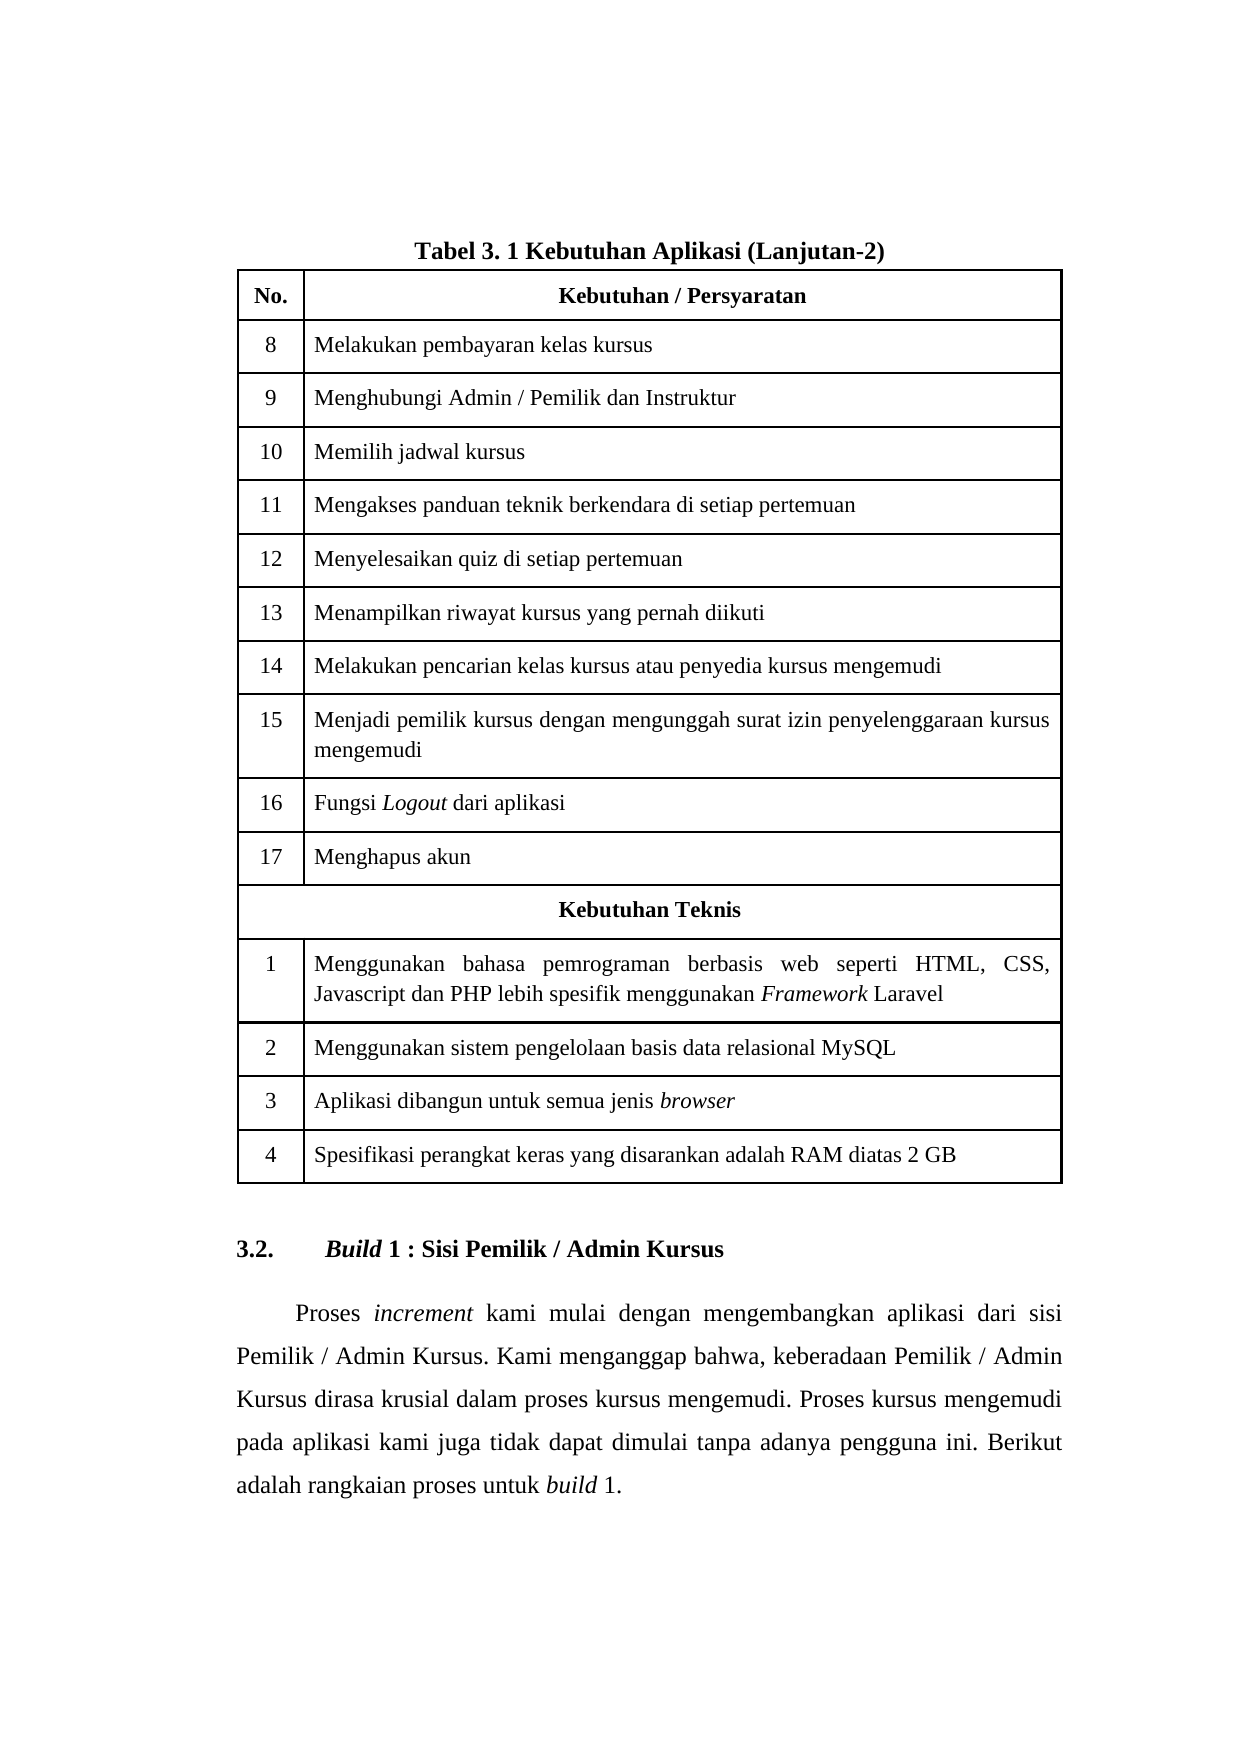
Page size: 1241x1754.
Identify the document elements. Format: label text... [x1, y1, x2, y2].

table_cell 8 [239, 321, 303, 372]
table_cell Menampilkan riwayat kursus yang pernah diikuti [305, 588, 1060, 640]
table_cell 1 [239, 940, 303, 1021]
table_cell 16 [239, 779, 303, 831]
table_cell Menghapus akun [305, 833, 1060, 884]
table_cell Melakukan pencarian kelas kursus atau penyedia kursus mengemudi [305, 642, 1060, 693]
table_cell Menjadi pemilik kursus dengan mengunggah surat izin penyelenggaraan kursus mengemudi [305, 695, 1060, 777]
table_cell Spesifikasi perangkat keras yang disarankan adalah RAM diatas 2 GB [305, 1131, 1060, 1182]
table_cell Menghubungi Admin / Pemilik dan Instruktur [305, 374, 1060, 426]
table_cell Menggunakan sistem pengelolaan basis data relasional MySQL [305, 1024, 1060, 1075]
table_cell 17 [239, 833, 303, 884]
table_cell 15 [239, 695, 303, 777]
table_cell 12 [239, 535, 303, 586]
subtitle Build 1 : Sisi Pemilik / Admin Kursus [236, 1234, 1063, 1263]
table_cell Mengakses panduan teknik berkendara di setiap pertemuan [305, 481, 1060, 533]
table_cell Menyelesaikan quiz di setiap pertemuan [305, 535, 1060, 586]
table_cell Melakukan pembayaran kelas kursus [305, 321, 1060, 372]
table_cell Fungsi Logout dari aplikasi [305, 779, 1060, 831]
table_cell 2 [239, 1024, 303, 1075]
table_cell 11 [239, 481, 303, 533]
table_cell 4 [239, 1131, 303, 1182]
table_header Kebutuhan / Persyaratan [305, 271, 1060, 318]
table_header No. [239, 271, 303, 318]
table_cell 10 [239, 428, 303, 479]
table_cell Kebutuhan Teknis [239, 886, 1060, 938]
table_cell 14 [239, 642, 303, 693]
text Proses increment kami mulai dengan mengembangkan aplikasi dari sisi Pemilik / Admin Kursus. Kami menganggap bahwa, keberadaan Pemilik / Admin Kursus dirasa krusial dalam proses kursus mengemudi. Proses kursus mengemudi pada aplikasi kami juga tidak dapat dimulai tanpa adanya pengguna ini. Berikut adalah rangkaian proses untuk build 1. [236, 1298, 1063, 1499]
table_cell Aplikasi dibangun untuk semua jenis browser [305, 1077, 1060, 1128]
text Tabel 3. 1 Kebutuhan Aplikasi (Lanjutan-2) [236, 236, 1063, 265]
table_cell 9 [239, 374, 303, 426]
table_cell Menggunakan bahasa pemrograman berbasis web seperti HTML, CSS, Javascript dan PHP lebih spesifik menggunakan Framework Laravel [305, 940, 1060, 1021]
table_cell 3 [239, 1077, 303, 1128]
table_cell 13 [239, 588, 303, 640]
table_cell Memilih jadwal kursus [305, 428, 1060, 479]
